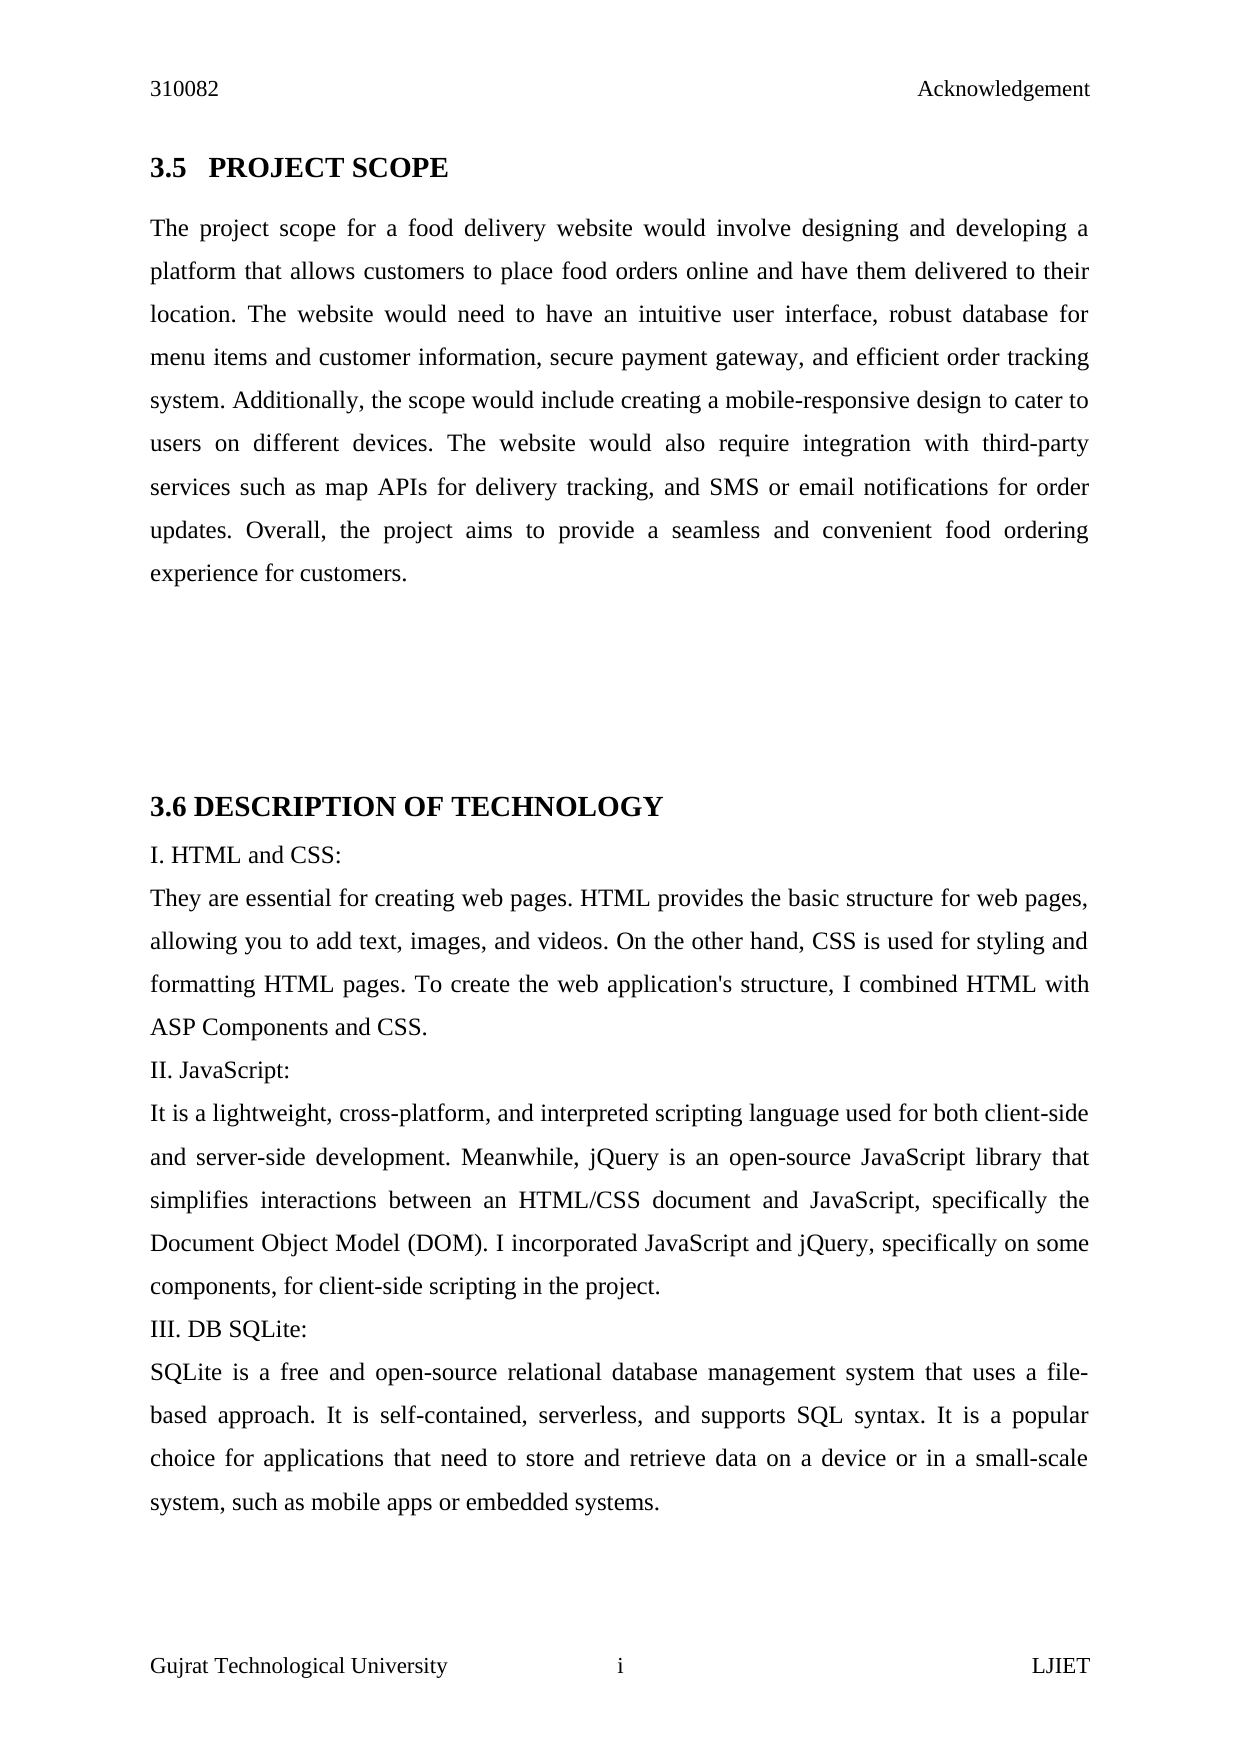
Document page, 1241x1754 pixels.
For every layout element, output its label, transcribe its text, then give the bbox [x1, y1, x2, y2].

text 3.5 PROJECT SCOPE [150, 150, 1090, 183]
text III. DB SQLite: [150, 1314, 1090, 1343]
text They are essential for creating web pages. HTML provides the basic structure for web pages, allowing you to add text, images, and videos. On the other hand, CSS is used for styling and formatting HTML pages. To create the web application's structure, I combined HTML with ASP Components and CSS. [150, 883, 1090, 1041]
text 3.6 DESCRIPTION OF TECHNOLOGY [150, 789, 1090, 823]
text I. HTML and CSS: [150, 840, 1090, 868]
text SQLite is a free and open-source relational database management system that uses a file-based approach. It is self-contained, serverless, and supports SQL syntax. It is a popular choice for applications that need to store and retrieve data on a device or in a small-scale system, such as mobile apps or embedded systems. [150, 1357, 1090, 1515]
text It is a lightweight, cross-platform, and interpreted scripting language used for both client-side and server-side development. Meanwhile, jQuery is an open-source JavaScript library that simplifies interactions between an HTML/CSS document and JavaScript, specifically the Document Object Model (DOM). I incorporated JavaScript and jQuery, specifically on some components, for client-side scripting in the project. [150, 1098, 1090, 1300]
text The project scope for a food delivery website would involve designing and developing a platform that allows customers to place food orders online and have them delivered to their location. The website would need to have an intuitive user interface, robust database for menu items and customer information, secure payment gateway, and efficient order tracking system. Additionally, the scope would include creating a mobile-responsive design to cater to users on different devices. The website would also require integration with third-party services such as map APIs for delivery tracking, and SMS or email notifications for order updates. Overall, the project aims to provide a seamless and convenient food ordering experience for customers. [150, 213, 1090, 587]
text II. JavaScript: [150, 1055, 1090, 1084]
